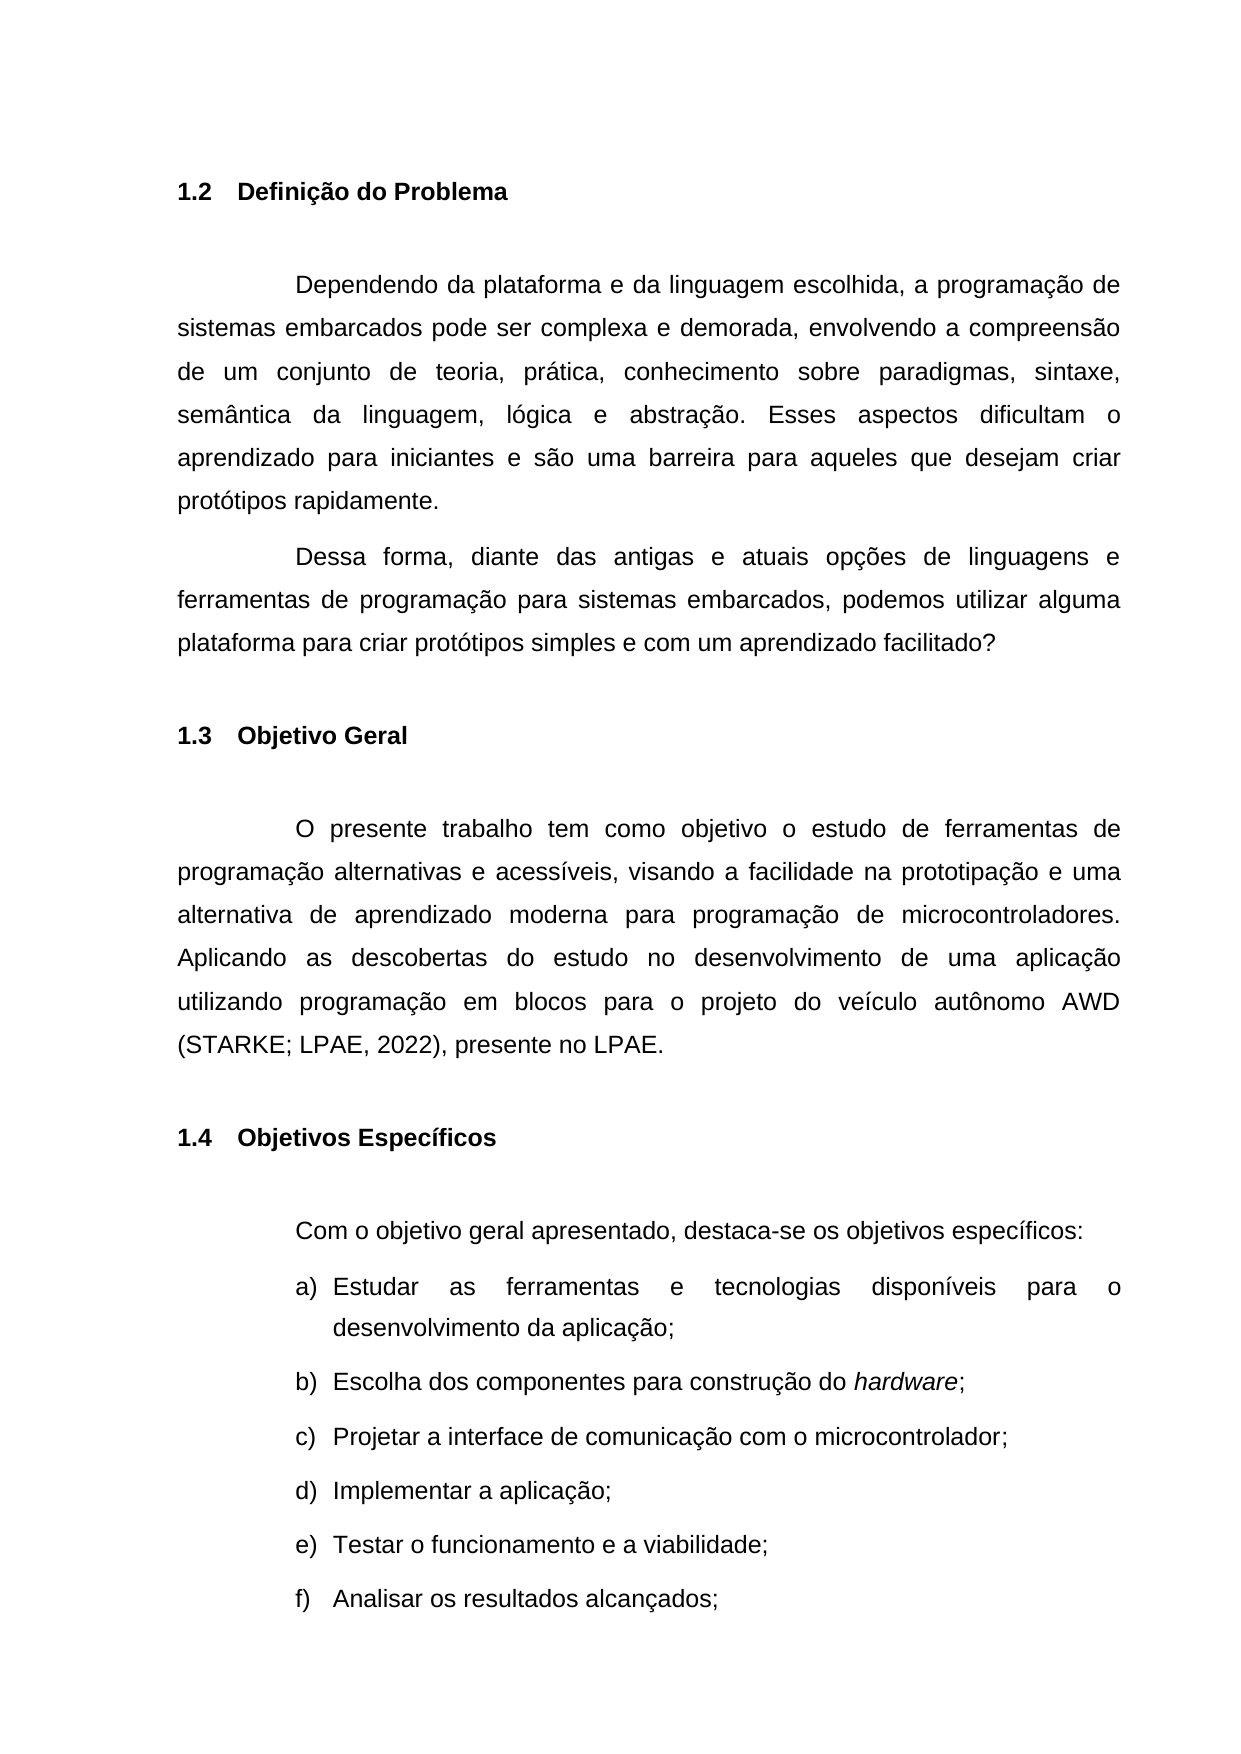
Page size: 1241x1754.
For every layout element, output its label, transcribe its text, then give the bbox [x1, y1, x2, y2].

list Implementar a aplicação; [295, 1476, 1122, 1504]
list Escolha dos componentes para construção do hardware; [295, 1367, 1122, 1396]
list Estudar as ferramentas e tecnologias disponíveis para o desenvolvimento da aplicação; [295, 1271, 1122, 1342]
text Dependendo da plataforma e da linguagem escolhida, a programação de sistemas embarcados pode ser complexa e demorada, envolvendo a compreensão de um conjunto de teoria, prática, conhecimento sobre paradigmas, sintaxe, semântica da linguagem, lógica e abstração. Esses aspectos dificultam o aprendizado para iniciantes e são uma barreira para aqueles que desejam criar protótipos rapidamente. [177, 270, 1122, 514]
list Testar o funcionamento e a viabilidade; [295, 1530, 1122, 1558]
list Projetar a interface de comunicação com o microcontrolador; [295, 1421, 1122, 1450]
subtitle Objetivo Geral [177, 721, 1122, 749]
text O presente trabalho tem como objetivo o estudo de ferramentas de programação alternativas e acessíveis, visando a facilidade na prototipação e uma alternativa de aprendizado moderna para programação de microcontroladores. Aplicando as descobertas do estudo no desenvolvimento de uma aplicação utilizando programação em blocos para o projeto do veículo autônomo AWD (STARKE; LPAE, 2022), presente no LPAE. [177, 814, 1122, 1058]
text Com o objetivo geral apresentado, destaca-se os objetivos específicos: [177, 1216, 1122, 1244]
subtitle Objetivos Específicos [177, 1123, 1122, 1151]
list Analisar os resultados alcançados; [295, 1584, 1122, 1613]
subtitle Definição do Problema [177, 177, 1122, 206]
text Dessa forma, diante das antigas e atuais opções de linguagens e ferramentas de programação para sistemas embarcados, podemos utilizar alguma plataforma para criar protótipos simples e com um aprendizado facilitado? [177, 541, 1122, 656]
